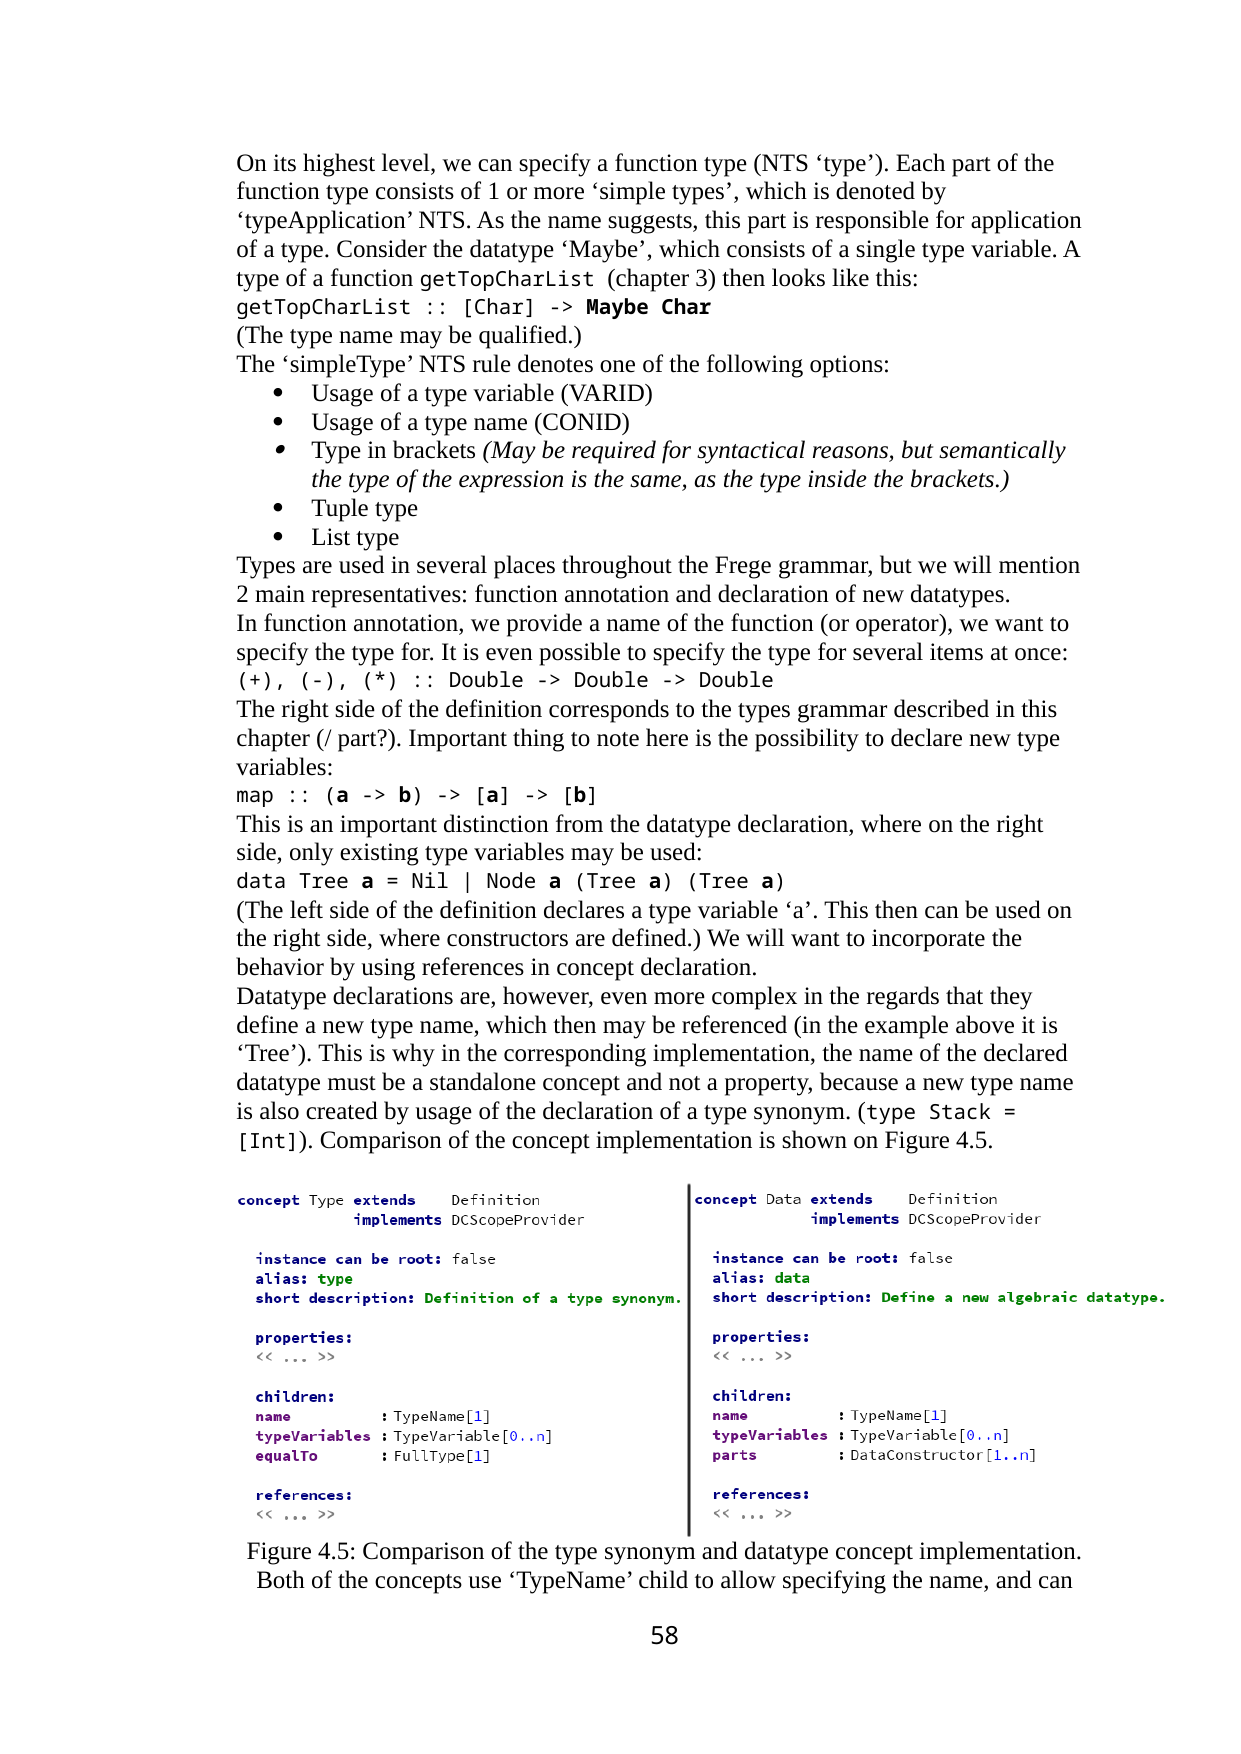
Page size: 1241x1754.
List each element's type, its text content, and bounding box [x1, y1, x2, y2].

text (The left side of the definition declares a type variable ‘a’. This then can be used on the right side, where constructors are defined.) We will want to incorporate the behavior by using references in concept declaration. [236, 895, 1092, 981]
text map :: (a -> b) -> [a] -> [b] [236, 780, 1092, 809]
text data Tree a = Nil | Node a (Tree a) (Tree a) [236, 866, 1092, 895]
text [236, 1537, 1092, 1594]
text In function annotation, we provide a name of the function (or operator), we want to specify the type for. It is even possible to specify the type for several items at once: [236, 608, 1092, 666]
text getTopCharList :: [Char] -> Maybe Char [236, 292, 1092, 321]
list Usage of a type name (CONID) [274, 407, 1092, 436]
text The ‘simpleType’ NTS rule denotes one of the following options: [236, 349, 1092, 378]
text This is an important distinction from the datatype declaration, where on the right side, only existing type variables may be used: [236, 809, 1092, 866]
list Type in brackets (May be required for syntactical reasons, but semantically the type of the expression is the same, as the type inside the brackets.) [274, 436, 1092, 493]
text (+), (-), (*) :: Double -> Double -> Double [236, 666, 1092, 694]
text Datatype declarations are, however, even more complex in the regards that they define a new type name, which then may be referenced (in the example above it is ‘Tree’). This is why in the corresponding implementation, the name of the declared datatype must be a standalone concept and not a property, because a new type name is also created by usage of the declaration of a type synonym. (type Stack = [Int]). Comparison of the concept implementation is shown on Figure 4.5. [236, 981, 1092, 1155]
text Types are used in several places throughout the Frege grammar, but we will mention 2 main representatives: function annotation and declaration of new datatypes. [236, 551, 1092, 608]
list Tuple type [274, 493, 1092, 522]
text (The type name may be qualified.) [236, 321, 1092, 349]
list List type [274, 522, 1092, 551]
text On its highest level, we can specify a function type (NTS ‘type’). Each part of the function type consists of 1 or more ‘simple types’, which is denoted by ‘typeApplication’ NTS. As the name suggests, this part is responsible for application of a type. Consider the datatype ‘Maybe’, which consists of a single type variable. A type of a function getTopCharList (chapter 3) then looks like this: [236, 148, 1092, 292]
text The right side of the definition corresponds to the types grammar described in this chapter (/ part?). Important thing to note here is the possibility to declare new type variables: [236, 694, 1092, 780]
picture [236, 1183, 1168, 1537]
list Usage of a type variable (VARID) [274, 378, 1092, 407]
